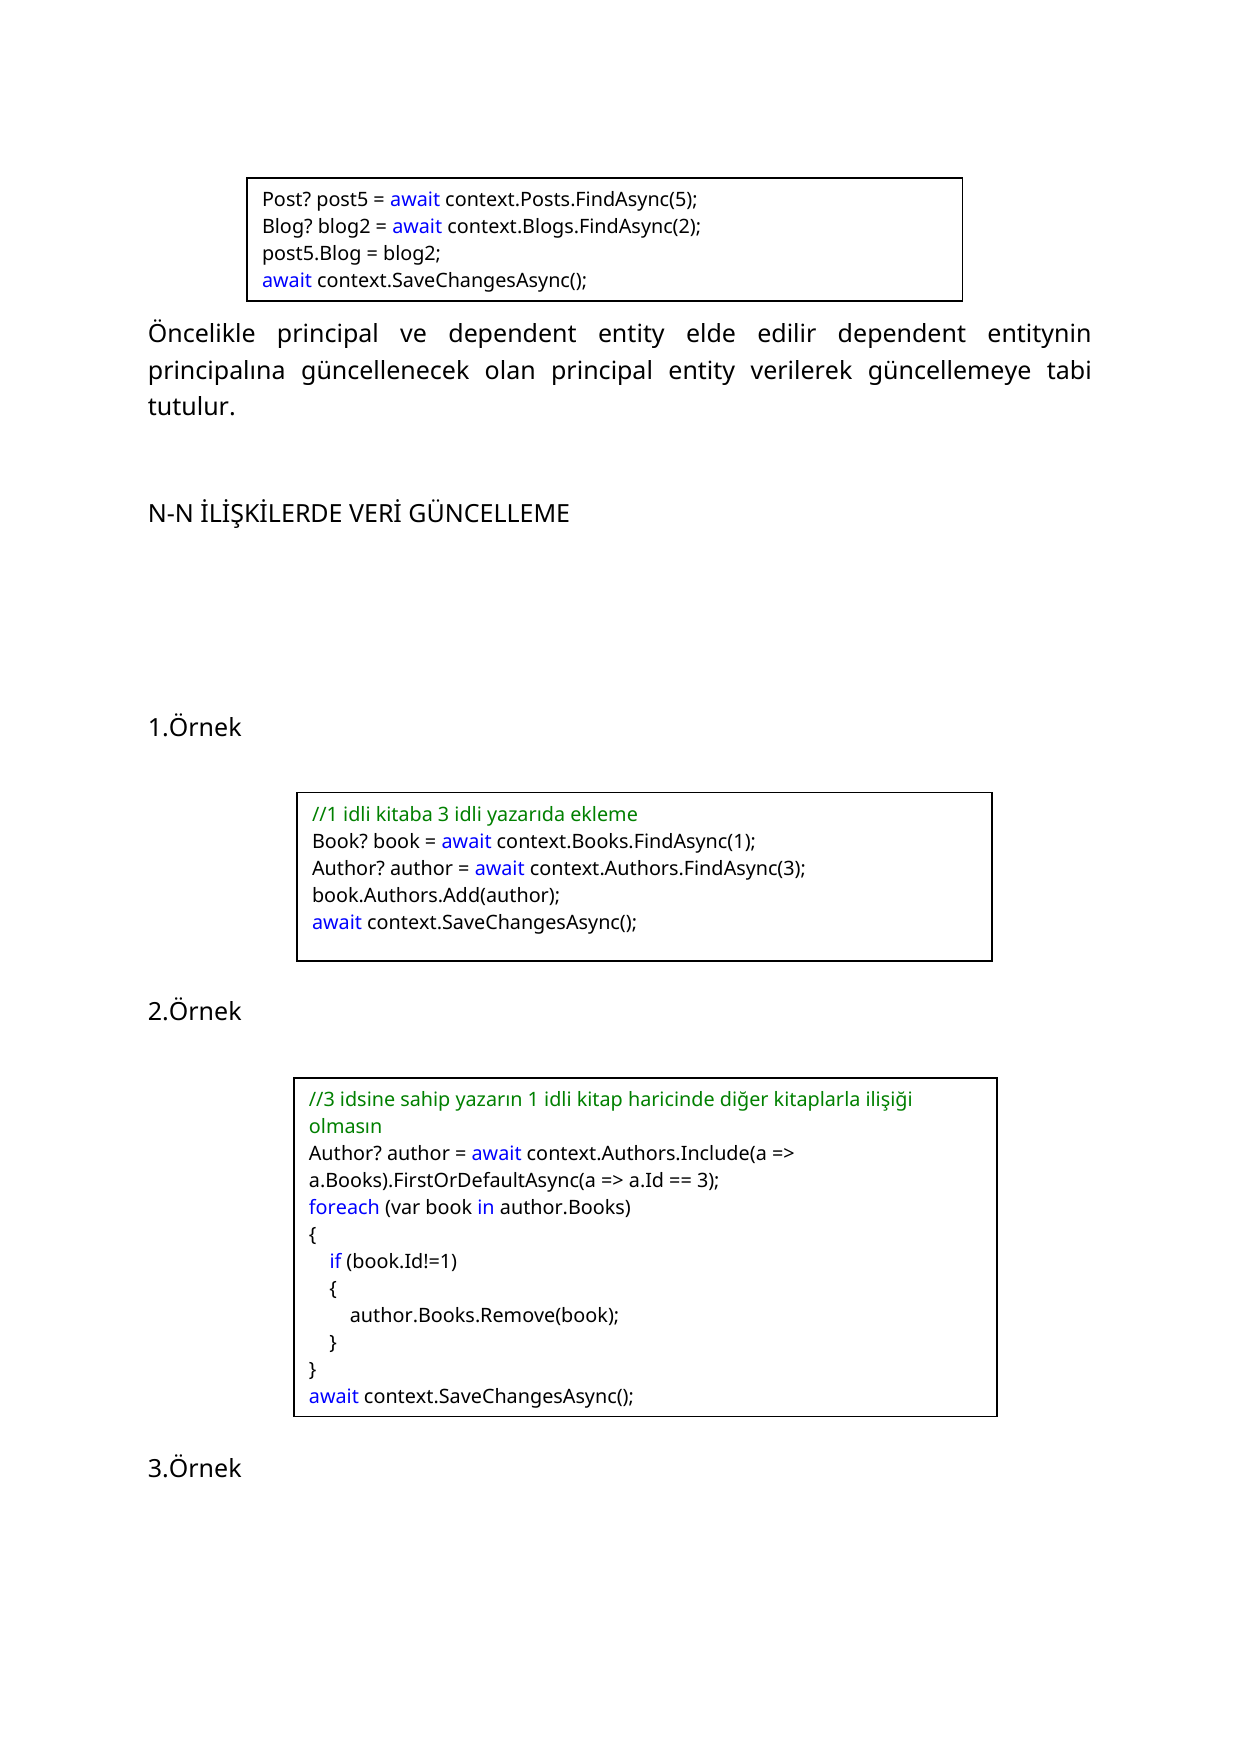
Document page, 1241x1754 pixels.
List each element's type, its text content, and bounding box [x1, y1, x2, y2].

text 1.Örnek [148, 710, 1093, 744]
text Öncelikle principal ve dependent entity elde edilir dependent entitynin principalına güncellenecek olan principal entity verilerek güncellemeye tabi tutulur. [148, 148, 1093, 423]
text N-N İLİŞKİLERDE VERİ GÜNCELLEME [148, 496, 1093, 530]
text 3.Örnek [148, 1047, 1093, 1485]
text 2.Örnek [148, 763, 1093, 1028]
